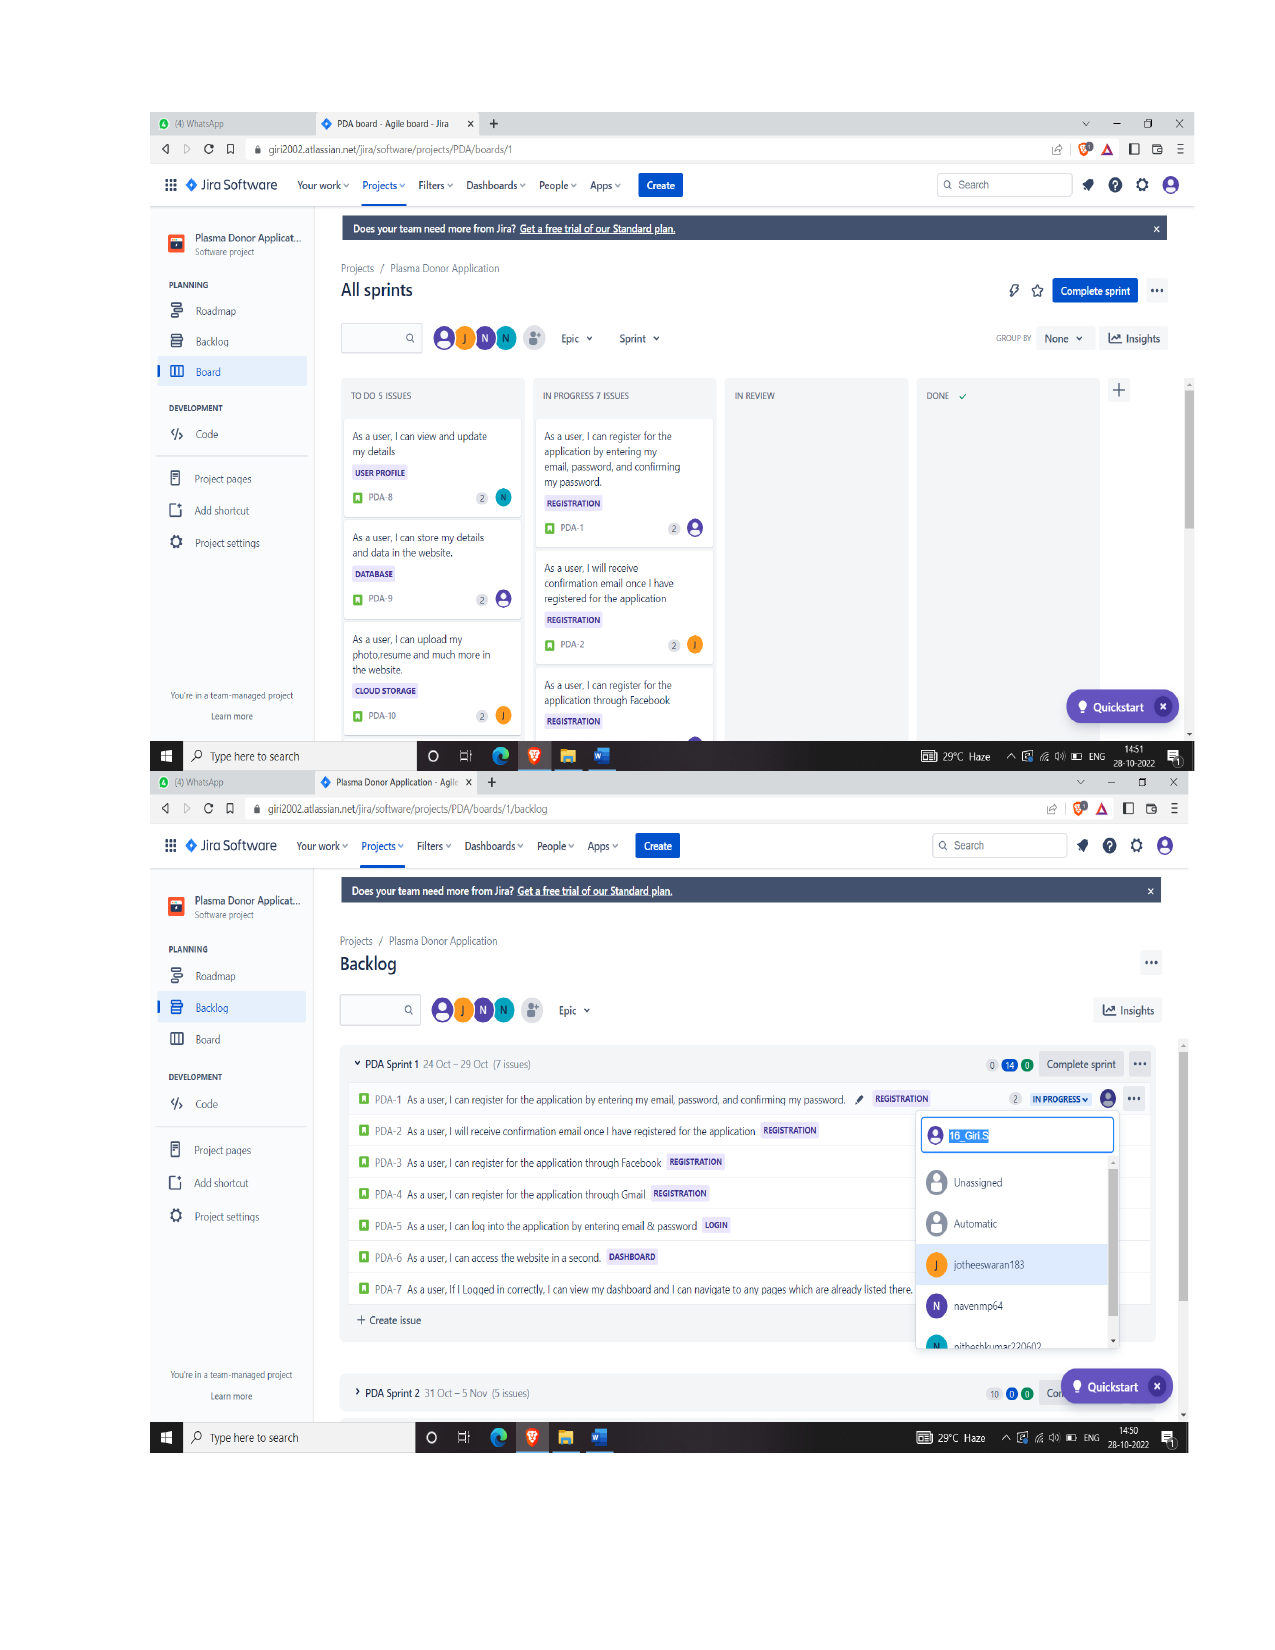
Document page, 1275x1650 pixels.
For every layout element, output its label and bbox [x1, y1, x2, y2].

picture [150, 112, 1195, 1453]
